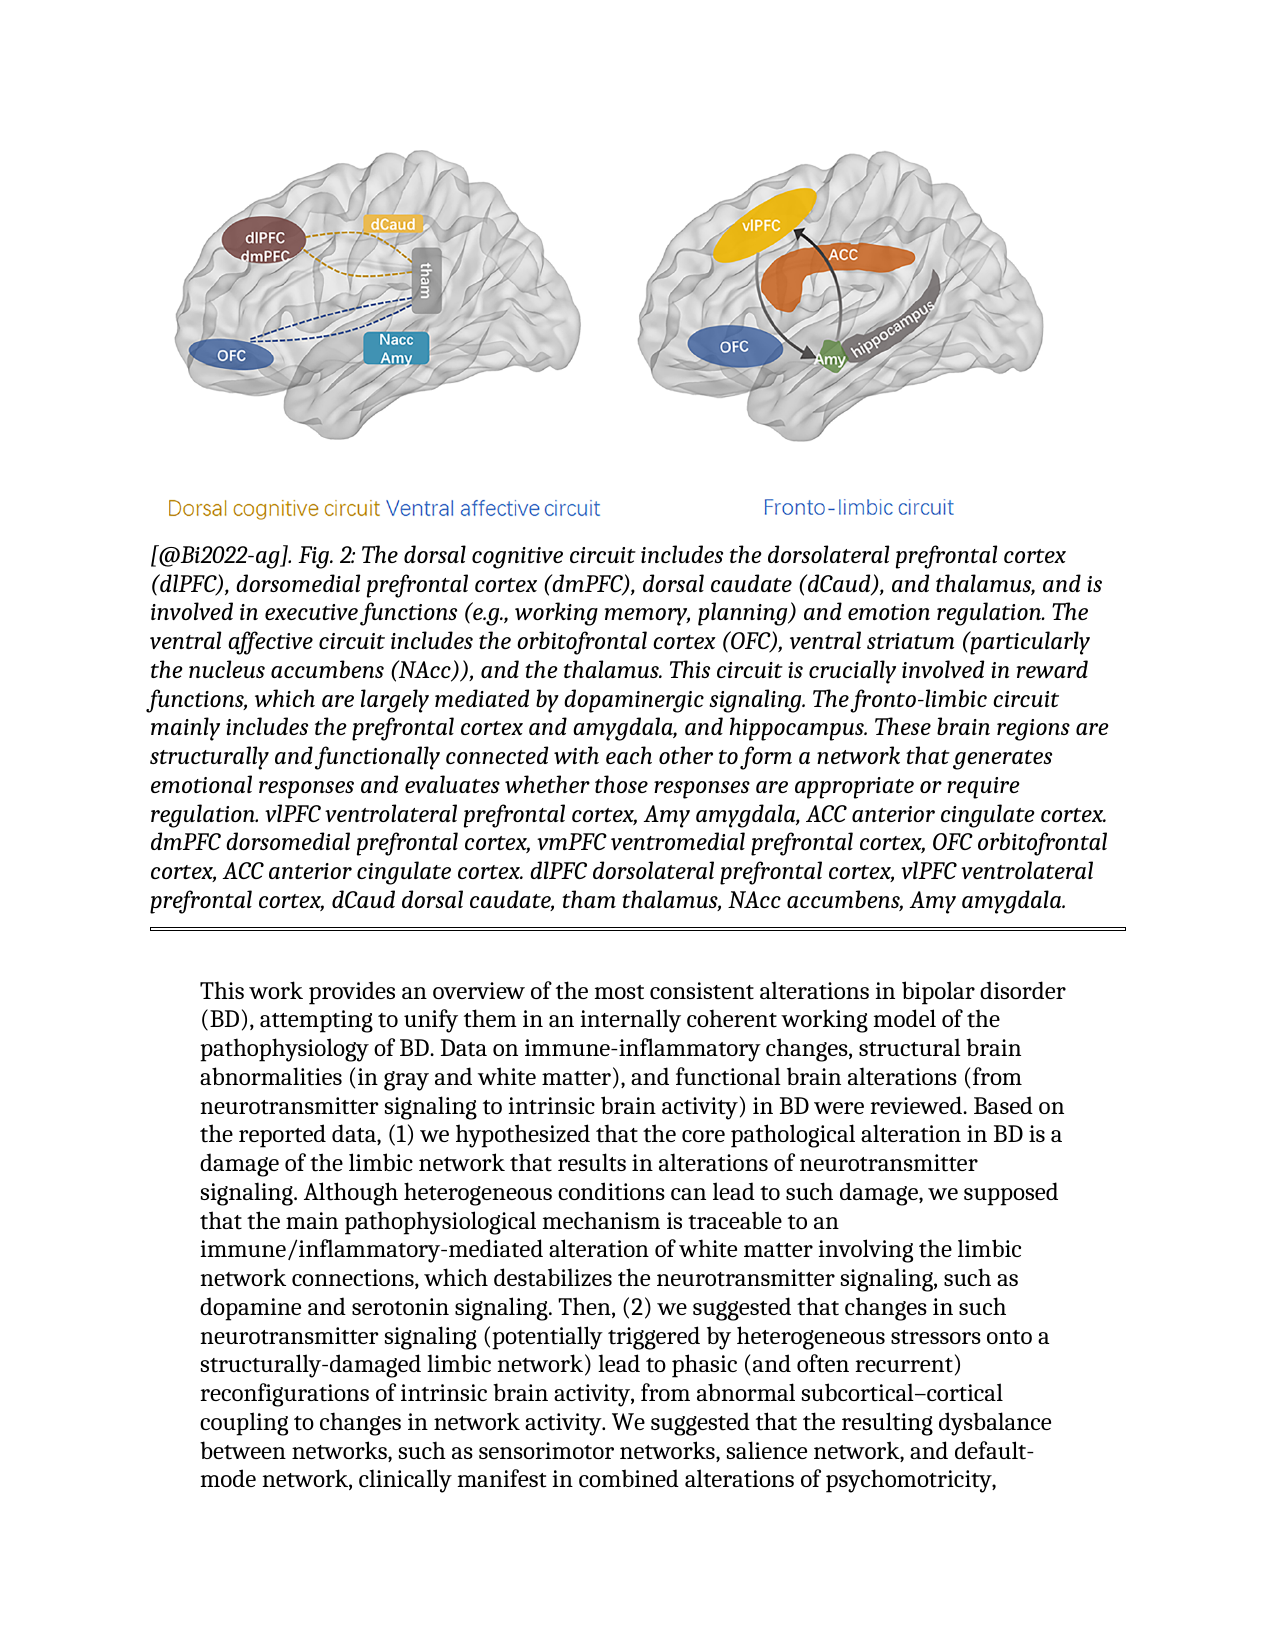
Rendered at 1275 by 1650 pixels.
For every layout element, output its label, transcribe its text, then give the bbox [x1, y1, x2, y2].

text [@Bi2022-ag]. Fig. 2: The dorsal cognitive circuit includes the dorsolateral prefrontal cortex (dlPFC), dorsomedial prefrontal cortex (dmPFC), dorsal caudate (dCaud), and thalamus, and is involved in executive functions (e.g., working memory, planning) and emotion regulation. The ventral affective circuit includes the orbitofrontal cortex (OFC), ventral striatum (particularly the nucleus accumbens (NAcc)), and the thalamus. This circuit is crucially involved in reward functions, which are largely mediated by dopaminergic signaling. The fronto-limbic circuit mainly includes the prefrontal cortex and amygdala, and hippocampus. These brain regions are structurally and functionally connected with each other to form a network that generates emotional responses and evaluates whether those responses are appropriate or require regulation. vlPFC ventrolateral prefrontal cortex, Amy amygdala, ACC anterior cingulate cortex. dmPFC dorsomedial prefrontal cortex, vmPFC ventromedial prefrontal cortex, OFC orbitofrontal cortex, ACC anterior cingulate cortex. dlPFC dorsolateral prefrontal cortex, vlPFC ventrolateral prefrontal cortex, dCaud dorsal caudate, tham thalamus, NAcc accumbens, Amy amygdala. [150, 541, 1125, 914]
picture [168, 150, 1044, 520]
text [200, 977, 1075, 1494]
